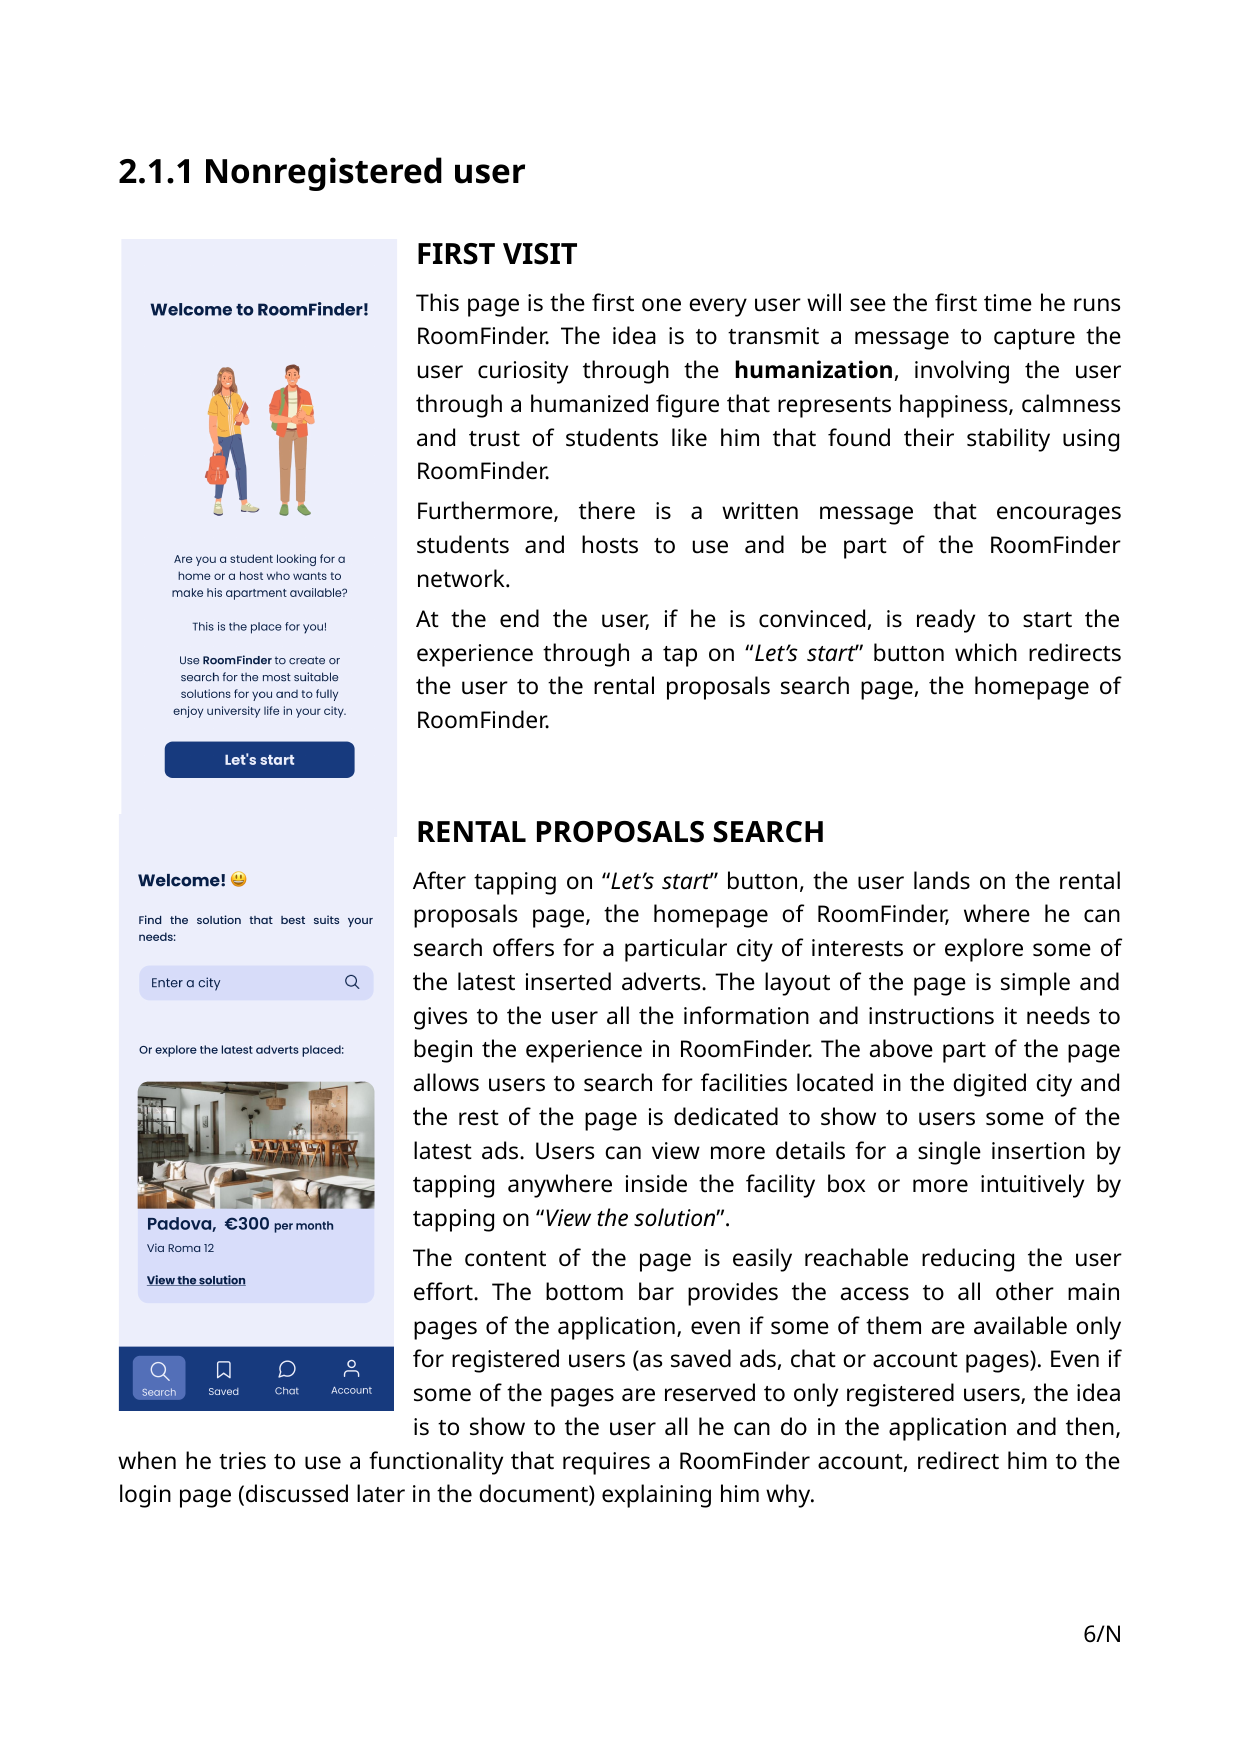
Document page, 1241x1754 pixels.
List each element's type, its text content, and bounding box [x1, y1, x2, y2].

text After tapping on “Let’s start” button, the user lands on the rental proposals page, the homepage of RoomFinder, where he can search offers for a particular city of interests or explore some of the latest inserted adverts. The layout of the page is simple and gives to the user all the information and instructions it needs to begin the experience in RoomFinder. The above part of the page allows users to search for facilities located in the digited city and the rest of the page is dedicated to show to users some of the latest ads. Users can view more details for a single insertion by tapping anywhere inside the facility box or more intuitively by tapping on “View the solution”. [394, 864, 1122, 1233]
text RENTAL PROPOSALS SEARCH [394, 811, 1122, 851]
text FIRST VISIT [118, 233, 1122, 273]
text Furthermore, there is a written message that encourages students and hosts to use and be part of the RoomFinder network. [398, 495, 1122, 594]
text At the end the user, if he is convinced, is ready to start the experience through a tap on “Let’s start” button which redirects the user to the rental proposals search page, the homepage of RoomFinder. [398, 603, 1122, 735]
subtitle 2.1.1 Nonregistered user [118, 148, 1122, 193]
text The content of the page is easily reachable reducing the user effort. The bottom bar provides the access to all other main pages of the application, even if some of them are available only for registered users (as saved ads, chat or account pages). Even if some of the pages are reserved to only registered users, the idea is to show to the user all he can do in the application and then, when he tries to use a functionality that requires a RoomFinder account, redirect him to the login page (discussed later in the document) explaining him why. [118, 1242, 1122, 1509]
picture [118, 239, 398, 1411]
text This page is the first one every user will see the first time he runs RoomFinder. The idea is to transmit a message to capture the user curiosity through the humanization, involving the user through a humanized figure that represents happiness, calmness and trust of students like him that found their stability using RoomFinder. [398, 287, 1122, 487]
